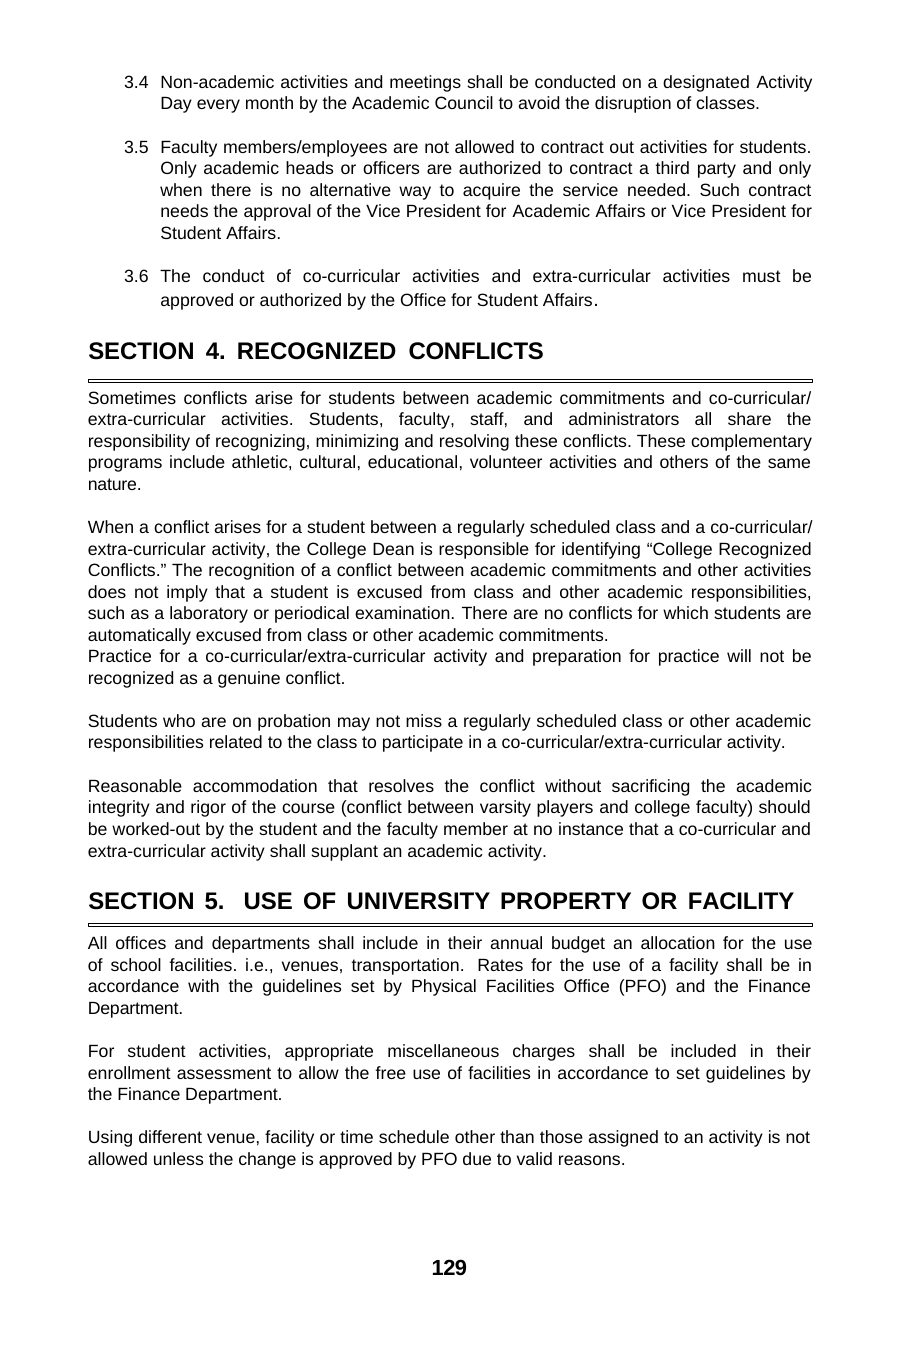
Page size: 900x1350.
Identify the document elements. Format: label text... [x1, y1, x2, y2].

text Reasonable accommodation that resolves the conflict without sacrificing the academic integrity and rigor of the course (conflict between varsity players and college faculty) should be worked-out by the student and the faculty member at no instance that a co-curricular and extra-curricular activity shall supplant an academic activity. [88, 776, 812, 861]
list The conduct of co-curricular activities and extra-curricular activities must be approved or authorized by the Office for Student Affairs. [124, 266, 812, 311]
text Using different venue, facility or time schedule other than those assigned to an activity is not allowed unless the change is approved by PFO due to valid reasons. [88, 1127, 812, 1169]
text When a conflict arises for a student between a regularly scheduled class and a co-curricular/ extra-curricular activity, the College Dean is responsible for identifying “College Recognized Conflicts.” The recognition of a conflict between academic commitments and other activities does not imply that a student is excused from class and other academic responsibilities, such as a laboratory or periodical examination. There are no conflicts for which students are automatically excused from class or other academic commitments. [88, 517, 812, 645]
text Students who are on probation may not miss a regularly scheduled class or other academic responsibilities related to the class to participate in a co-curricular/extra-curricular activity. [88, 711, 812, 753]
list Non-academic activities and meetings shall be conducted on a designated Activity Day every month by the Academic Council to avoid the disruption of classes. [124, 72, 812, 113]
subtitle SECTION 4. RECOGNIZED CONFLICTS [88, 337, 846, 364]
text Practice for a co-curricular/extra-curricular activity and preparation for practice will not be recognized as a genuine conflict. [88, 646, 812, 688]
text For student activities, appropriate miscellaneous charges shall be included in their enrollment assessment to allow the free use of facilities in accordance to set guidelines by the Finance Department. [88, 1041, 812, 1104]
text All offices and departments shall include in their annual budget an allocation for the use of school facilities. i.e., venues, transportation. Rates for the use of a facility shall be in accordance with the guidelines set by Physical Facilities Office (PFO) and the Finance Department. [88, 933, 812, 1018]
text Sometimes conflicts arise for students between academic commitments and co-curricular/ extra-curricular activities. Students, faculty, staff, and administrators all share the responsibility of recognizing, minimizing and resolving these conflicts. These complementary programs include athletic, cultural, educational, volunteer activities and others of the same nature. [88, 388, 812, 494]
subtitle SECTION 5. USE OF UNIVERSITY PROPERTY OR FACILITY [88, 887, 846, 915]
list Faculty members/employees are not allowed to contract out activities for students. Only academic heads or officers are authorized to contract a third party and only when there is no alternative way to acquire the service needed. Such contract needs the approval of the Vice President for Academic Affairs or Vice President for Student Affairs. [124, 136, 812, 243]
